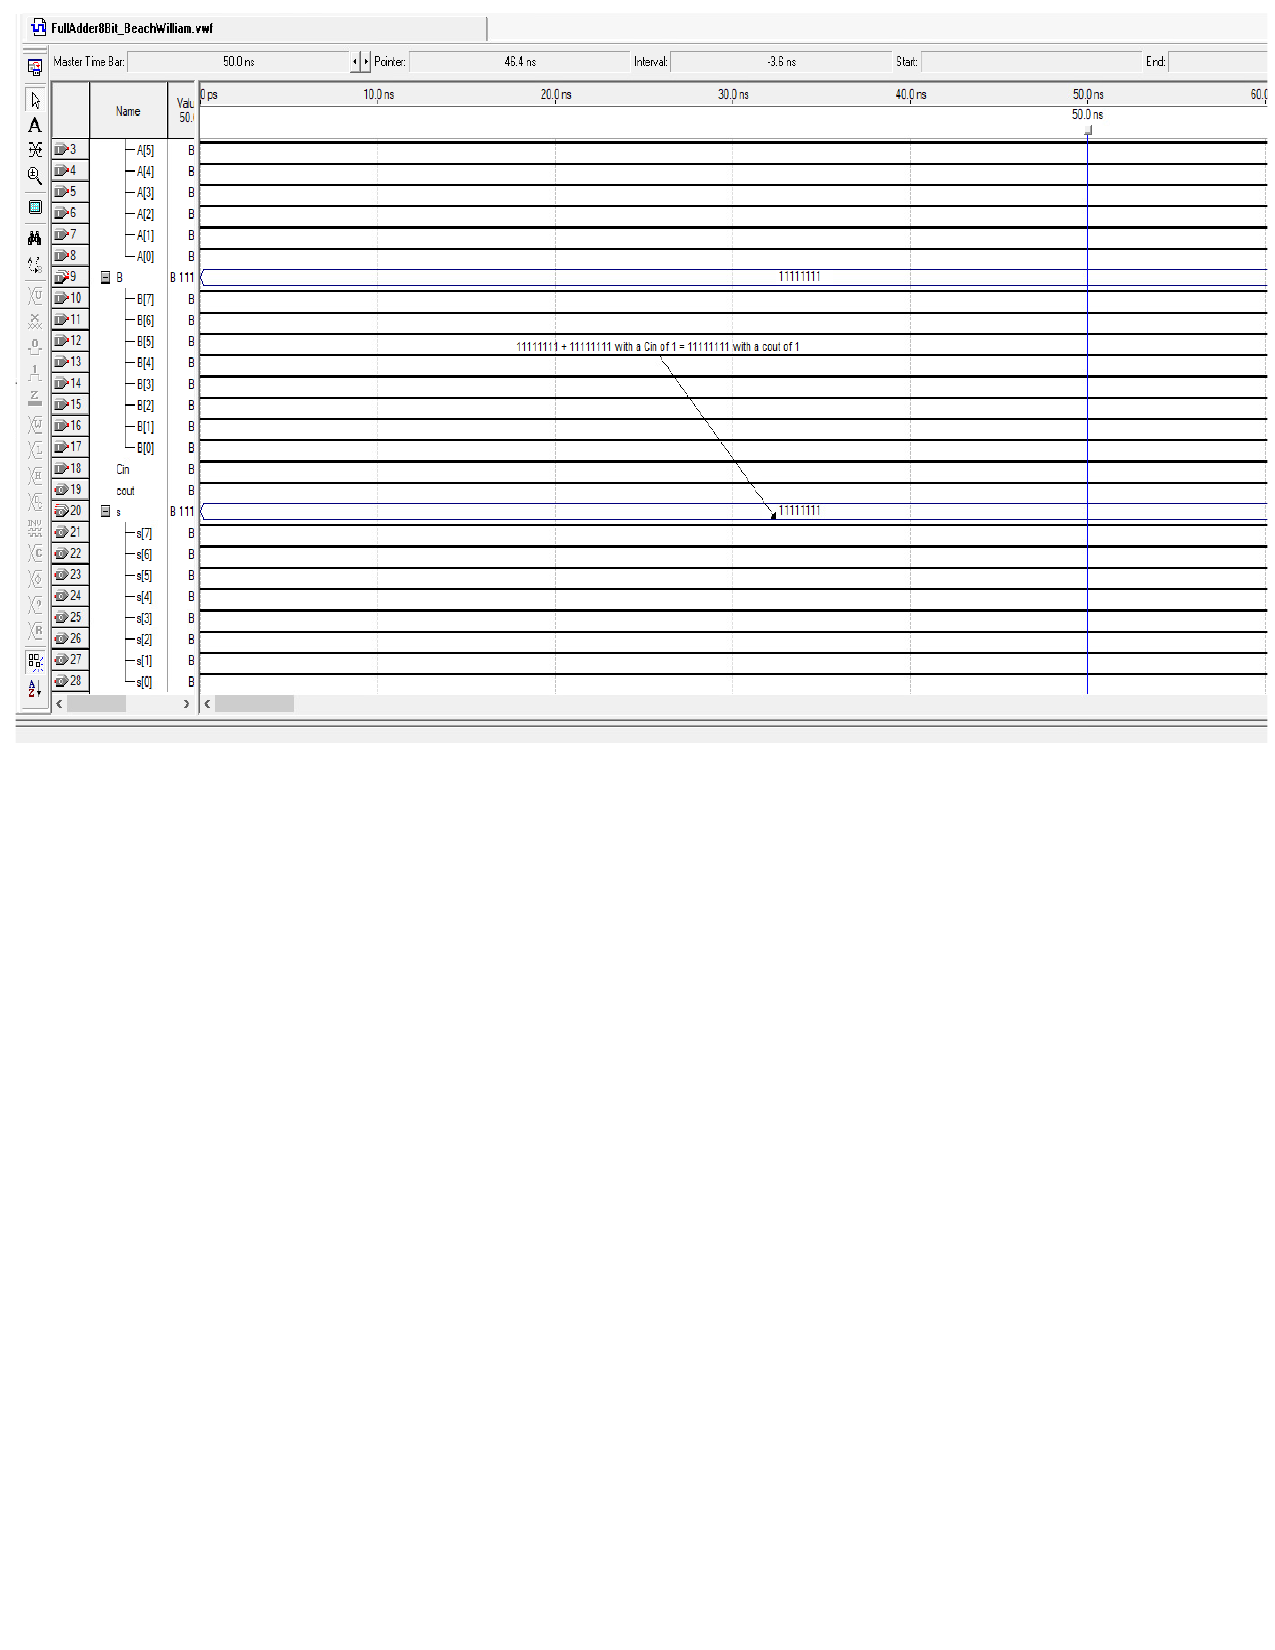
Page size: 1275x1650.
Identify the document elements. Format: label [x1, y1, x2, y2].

picture [15, 13, 1268, 743]
